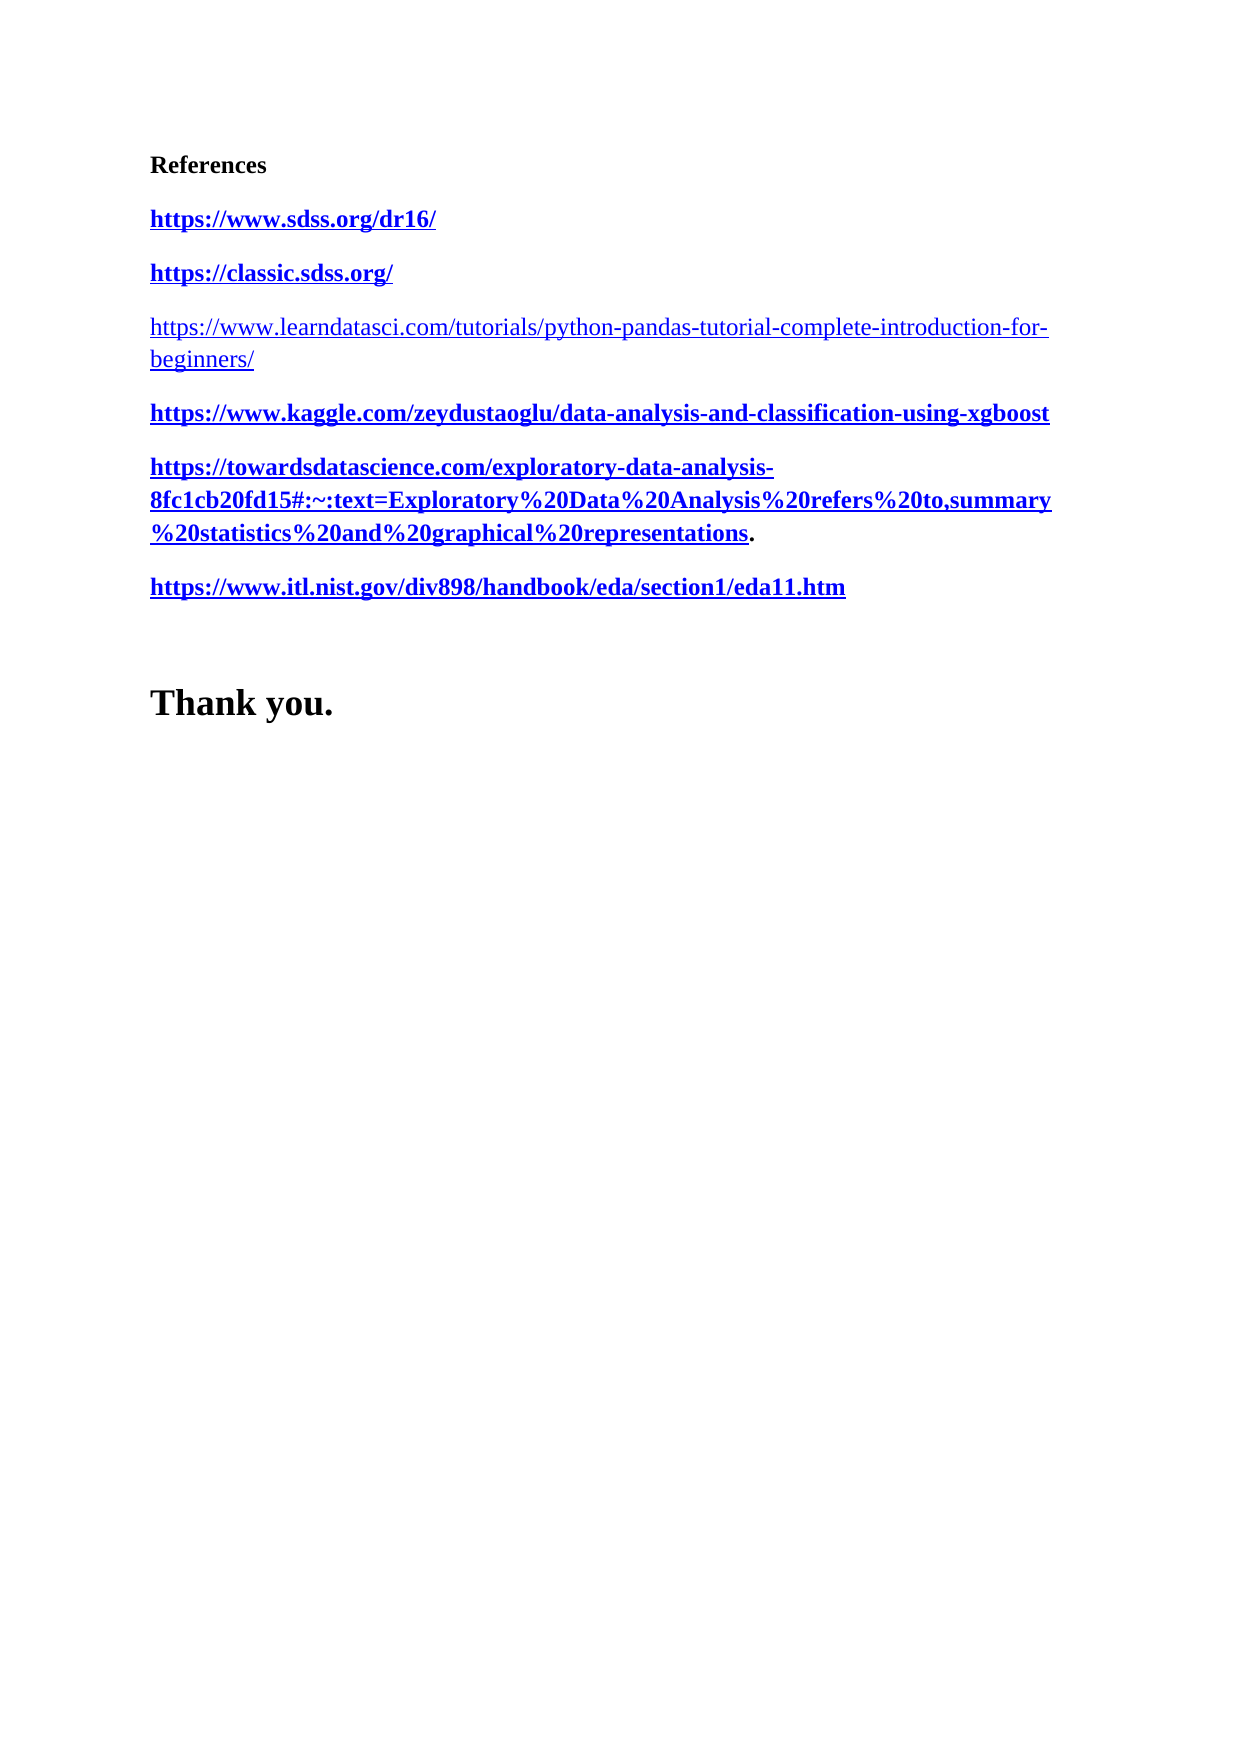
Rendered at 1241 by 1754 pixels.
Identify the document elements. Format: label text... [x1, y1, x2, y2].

text https://www.learndatasci.com/tutorials/python-pandas-tutorial-complete-introduction-for-beginners/ [150, 312, 1090, 373]
text https://classic.sdss.org/ [150, 258, 1090, 286]
text https://www.itl.nist.gov/div898/handbook/eda/section1/eda11.htm [150, 572, 1090, 601]
text Thank you. [150, 680, 1090, 723]
text https://www.kaggle.com/zeydustaoglu/data-analysis-and-classification-using-xgboost [150, 398, 1090, 427]
text https://towardsdatascience.com/exploratory-data-analysis-8fc1cb20fd15#:~:text=Exploratory%20Data%20Analysis%20refers%20to,summary%20statistics%20and%20graphical%20representations. [150, 452, 1090, 547]
text References [150, 150, 1090, 179]
text https://www.sdss.org/dr16/ [150, 204, 1090, 233]
